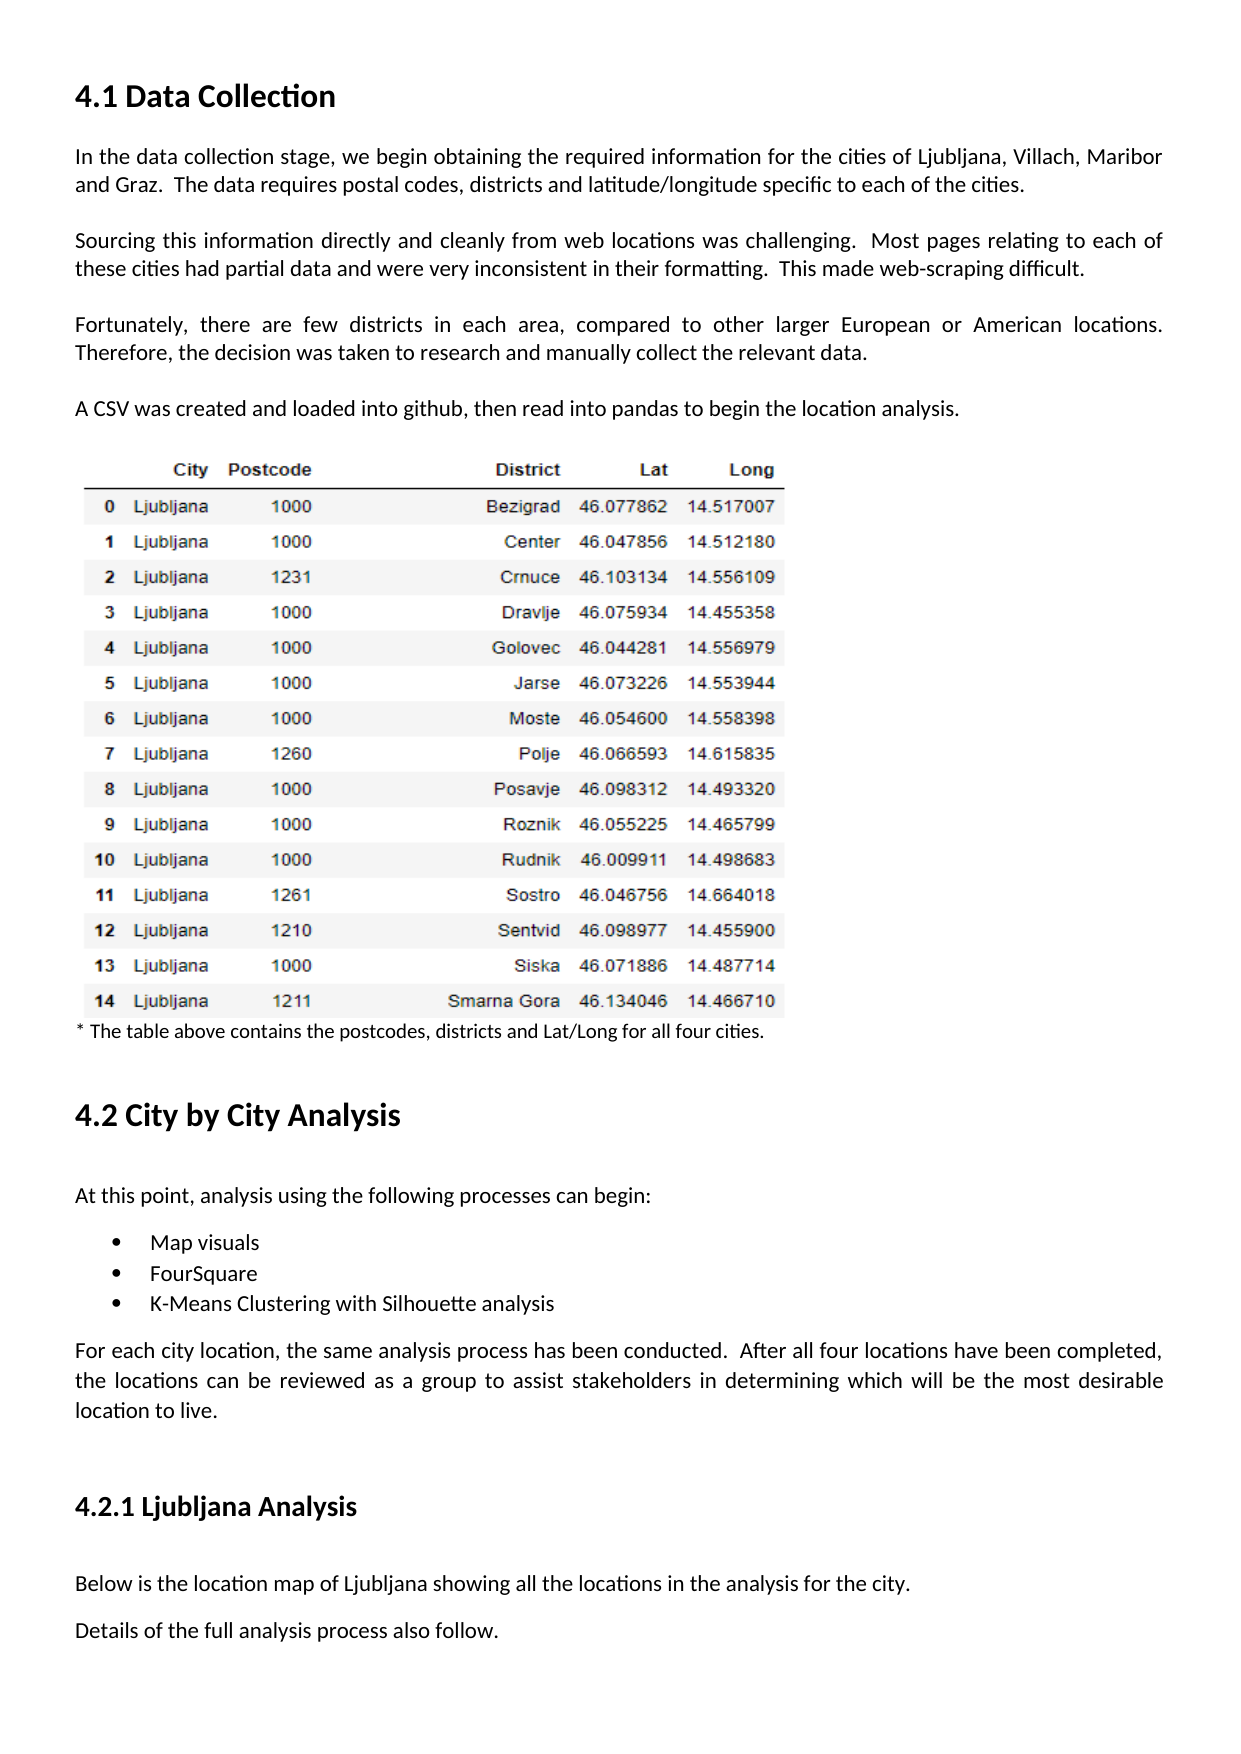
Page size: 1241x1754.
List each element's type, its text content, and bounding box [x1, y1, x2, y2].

text 4.1 Data Collection [75, 75, 1165, 116]
text In the data collection stage, we begin obtaining the required information for the cities of Ljubljana, Villach, Maribor and Graz. The data requires postal codes, districts and latitude/longitude specific to each of the cities. [75, 142, 1165, 198]
text Sourcing this information directly and cleanly from web locations was challenging. Most pages relating to each of these cities had partial data and were very inconsistent in their formatting. This made web-scraping difficult. [75, 226, 1165, 282]
text * The table above contains the postcodes, districts and Lat/Long for all four cities. [75, 1018, 1165, 1043]
text For each city location, the same analysis process has been conducted. After all four locations have been completed, the locations can be reviewed as a group to assist stakeholders in determining which will be the most desirable location to live. [75, 1336, 1165, 1424]
text At this point, analysis using the following processes can begin: [75, 1182, 1165, 1210]
text A CSV was created and loaded into github, then read into pandas to begin the location analysis. [75, 394, 1165, 423]
text 4.2 City by City Analysis [75, 1094, 1165, 1135]
picture [75, 450, 791, 1018]
text Fortunately, there are few districts in each area, compared to other larger European or American locations. Therefore, the decision was taken to research and manually collect the relevant data. [75, 311, 1165, 367]
text Details of the full analysis process also follow. [75, 1616, 1165, 1644]
text 4.2.1 Ljubljana Analysis [75, 1488, 1165, 1524]
list K-Means Clustering with Silhouette analysis [112, 1289, 1165, 1317]
list Map visuals [112, 1228, 1165, 1257]
text Below is the location map of Ljubljana showing all the locations in the analysis for the city. [75, 1569, 1165, 1598]
list FourSquare [112, 1259, 1165, 1287]
